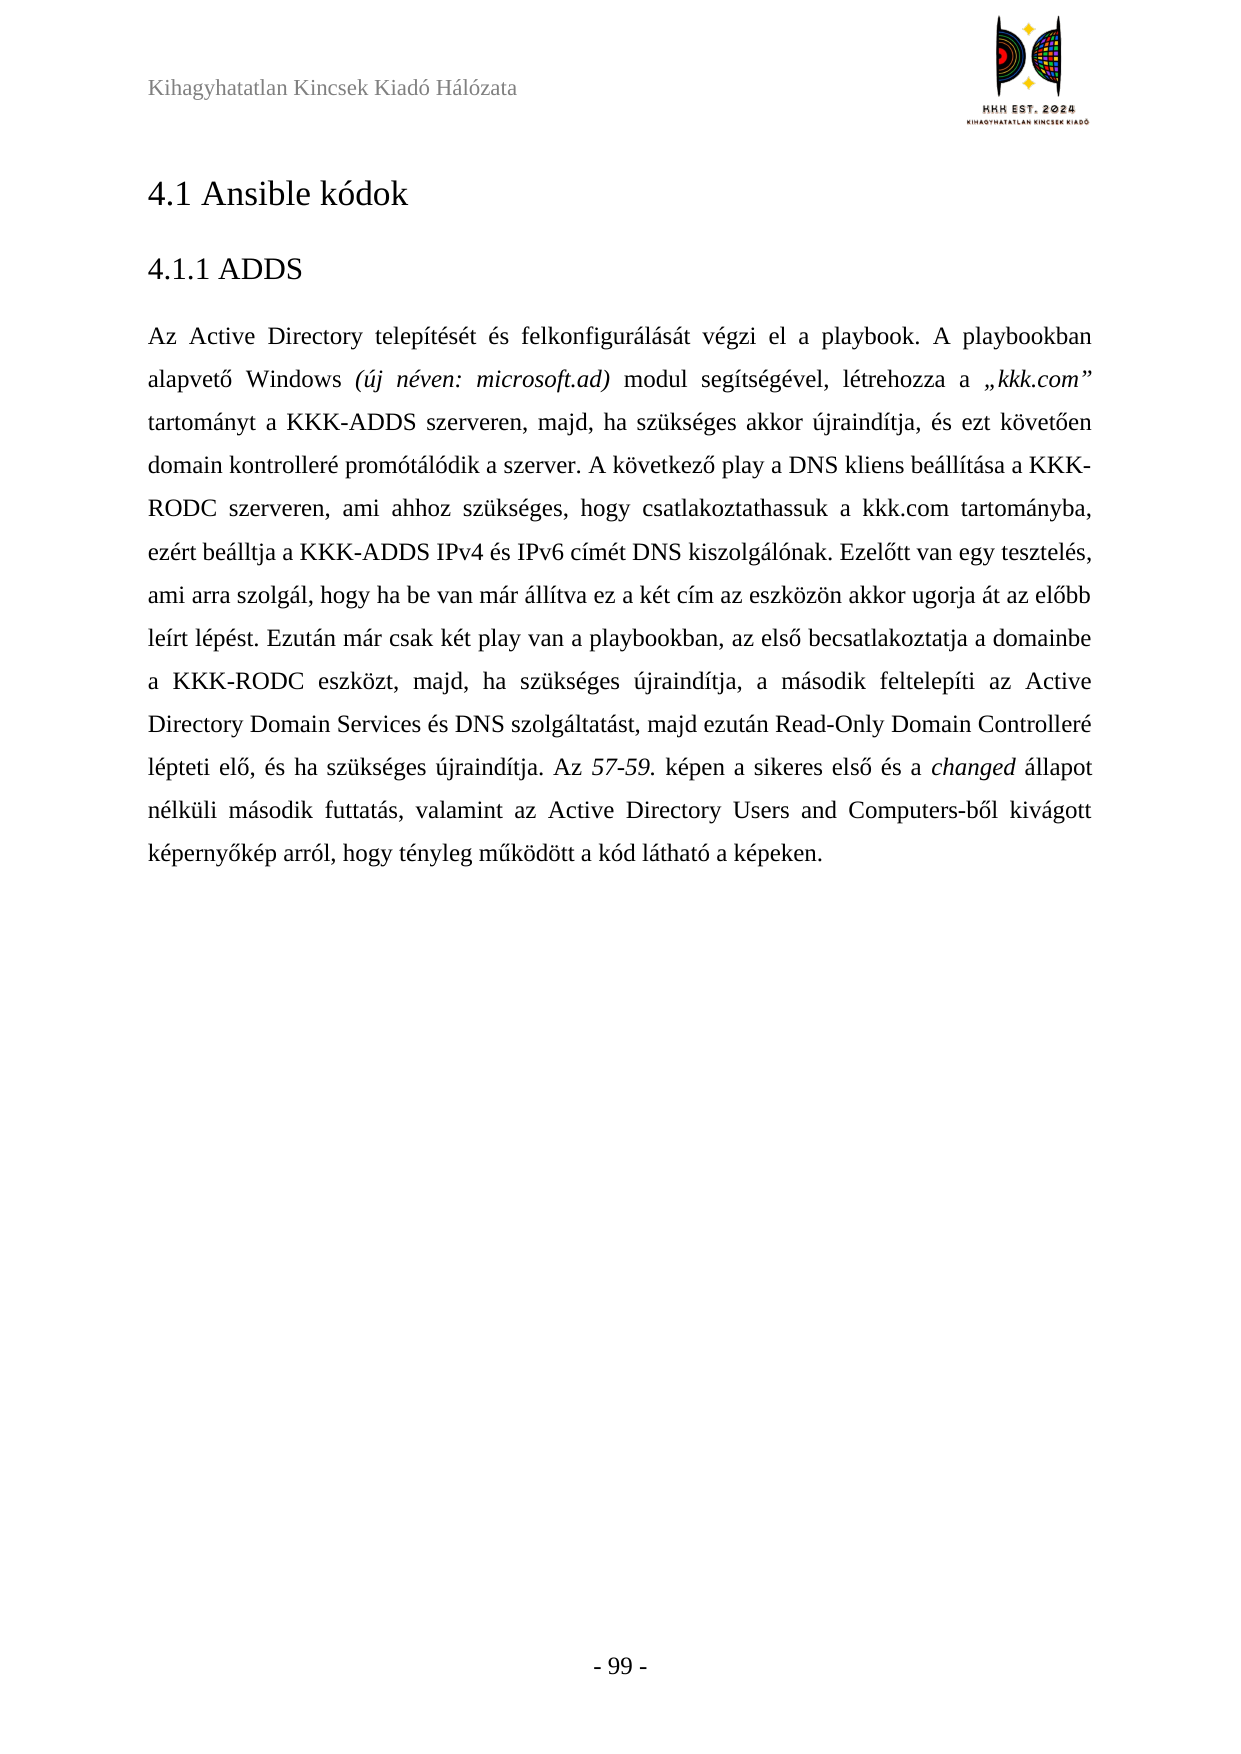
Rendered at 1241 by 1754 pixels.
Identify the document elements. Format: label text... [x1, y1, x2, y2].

picture [958, 4, 1094, 130]
text 4.1.1 ADDS [148, 251, 1093, 286]
text 4.1 Ansible kódok [148, 173, 1093, 213]
text Az Active Directory telepítését és felkonfigurálását végzi el a playbook. A playbookban alapvető Windows (új néven: microsoft.ad) modul segítségével, létrehozza a „kkk.com” tartományt a KKK-ADDS szerveren, majd, ha szükséges akkor újraindítja, és ezt követően domain kontrolleré promótálódik a szerver. A következő play a DNS kliens beállítása a KKK-RODC szerveren, ami ahhoz szükséges, hogy csatlakoztathassuk a kkk.com tartományba, ezért beálltja a KKK-ADDS IPv4 és IPv6 címét DNS kiszolgálónak. Ezelőtt van egy tesztelés, ami arra szolgál, hogy ha be van már állítva ez a két cím az eszközön akkor ugorja át az előbb leírt lépést. Ezután már csak két play van a playbookban, az első becsatlakoztatja a domainbe a KKK-RODC eszközt, majd, ha szükséges újraindítja, a második feltelepíti az Active Directory Domain Services és DNS szolgáltatást, majd ezután Read-Only Domain Controlleré lépteti elő, és ha szükséges újraindítja. Az 57-59. képen a sikeres első és a changed állapot nélküli második futtatás, valamint az Active Directory Users and Computers-ből kivágott képernyőkép arról, hogy tényleg működött a kód látható a képeken. [148, 321, 1093, 867]
